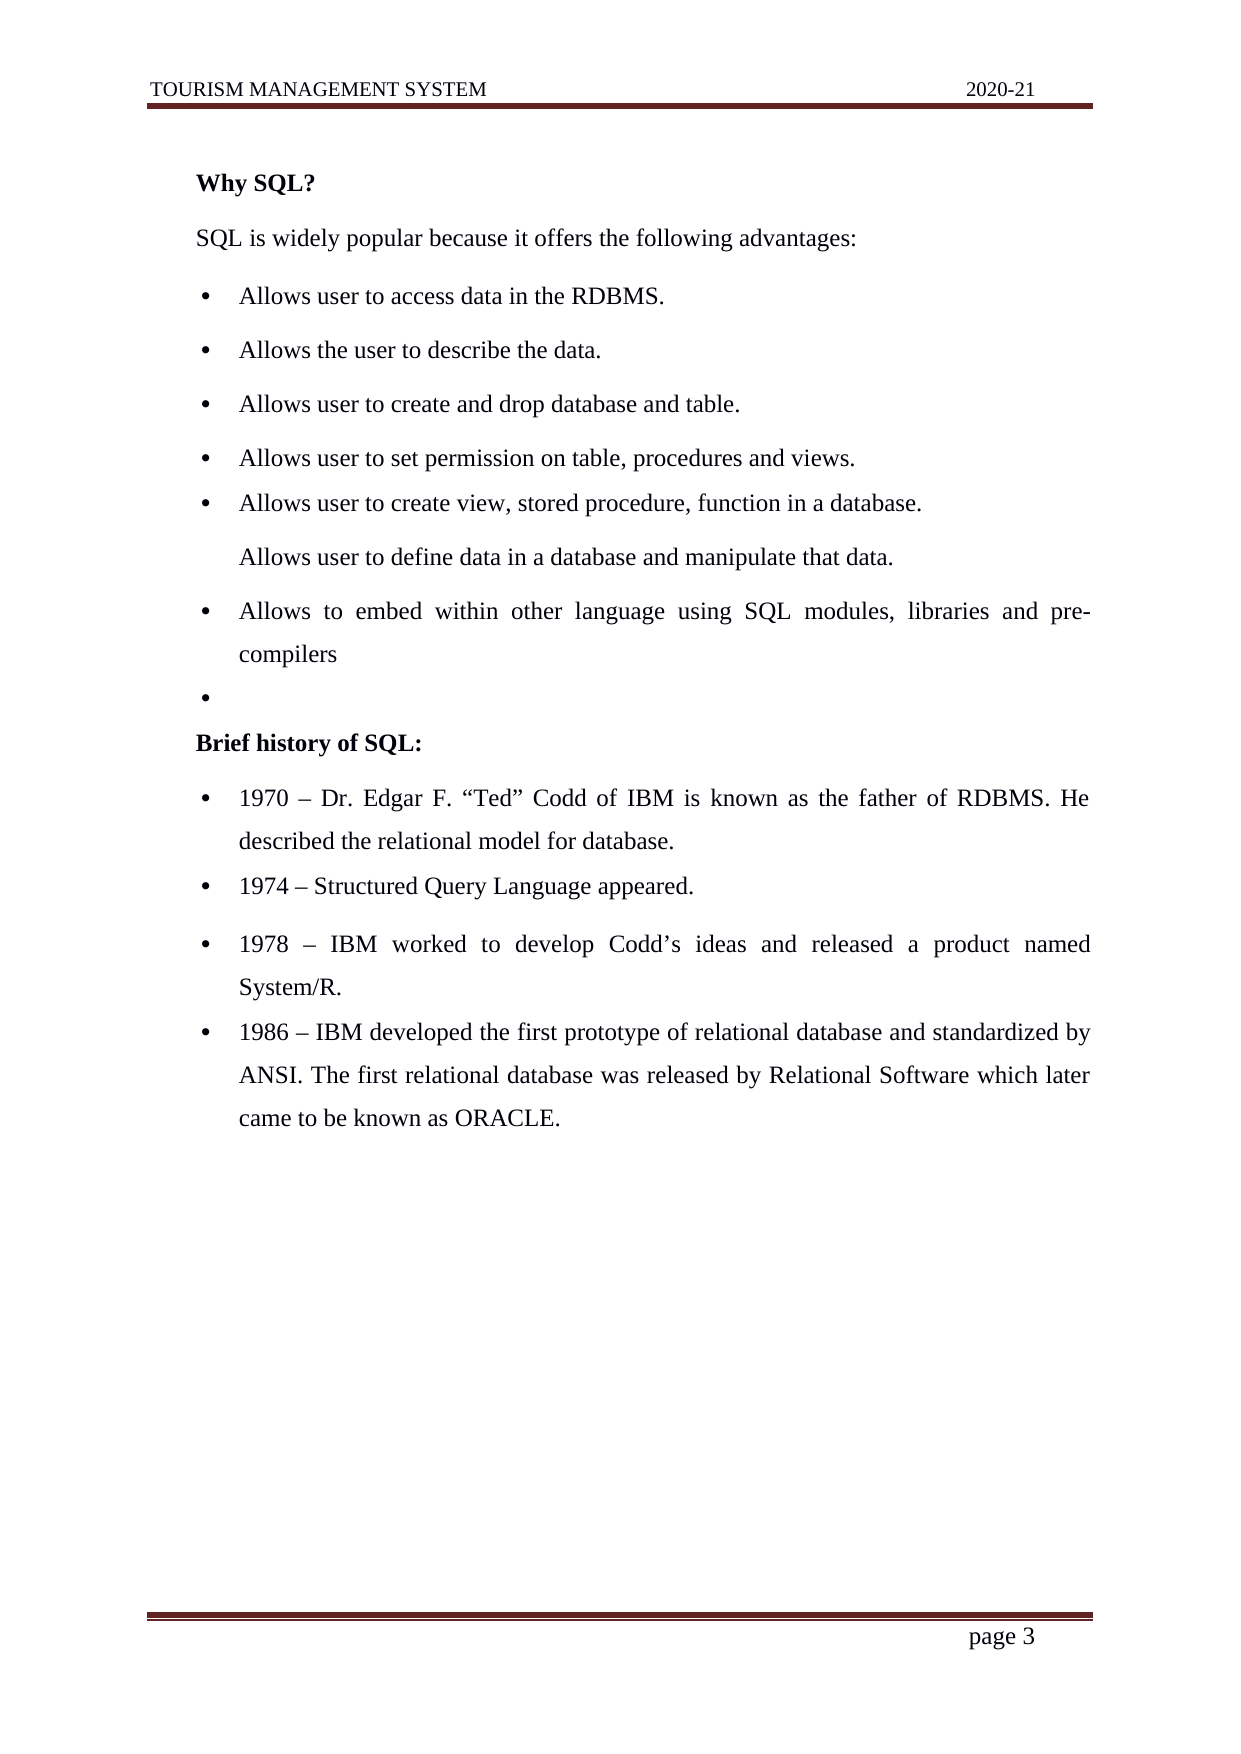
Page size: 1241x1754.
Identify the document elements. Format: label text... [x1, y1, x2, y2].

list Allows user to create view, stored procedure, function in a database. [201, 488, 1092, 517]
list 1978 – IBM worked to develop Codd’s ideas and released a product named System/R. [201, 929, 1092, 1001]
list Allows to embed within other language using SQL modules, libraries and pre-compilers [201, 596, 1092, 668]
list Allows user to set permission on table, procedures and views. [201, 443, 1092, 472]
text Why SQL? [196, 168, 1098, 197]
list Allows user to access data in the RDBMS. [201, 281, 1092, 310]
list Allows user to create and drop database and table. [201, 389, 1092, 418]
text Allows user to define data in a database and manipulate that data. [239, 542, 1092, 570]
list 1970 – Dr. Edgar F. “Ted” Codd of IBM is known as the father of RDBMS. He described the relational model for database. [201, 783, 1092, 855]
list 1974 – Structured Query Language appeared. [201, 871, 1092, 899]
list 1986 – IBM developed the first prototype of relational database and standardized by ANSI. The first relational database was released by Relational Software which later came to be known as ORACLE. [201, 1017, 1092, 1132]
text Brief history of SQL: [196, 728, 1098, 757]
text SQL is widely popular because it offers the following advantages: [196, 223, 1092, 251]
list Allows the user to describe the data. [201, 335, 1092, 364]
